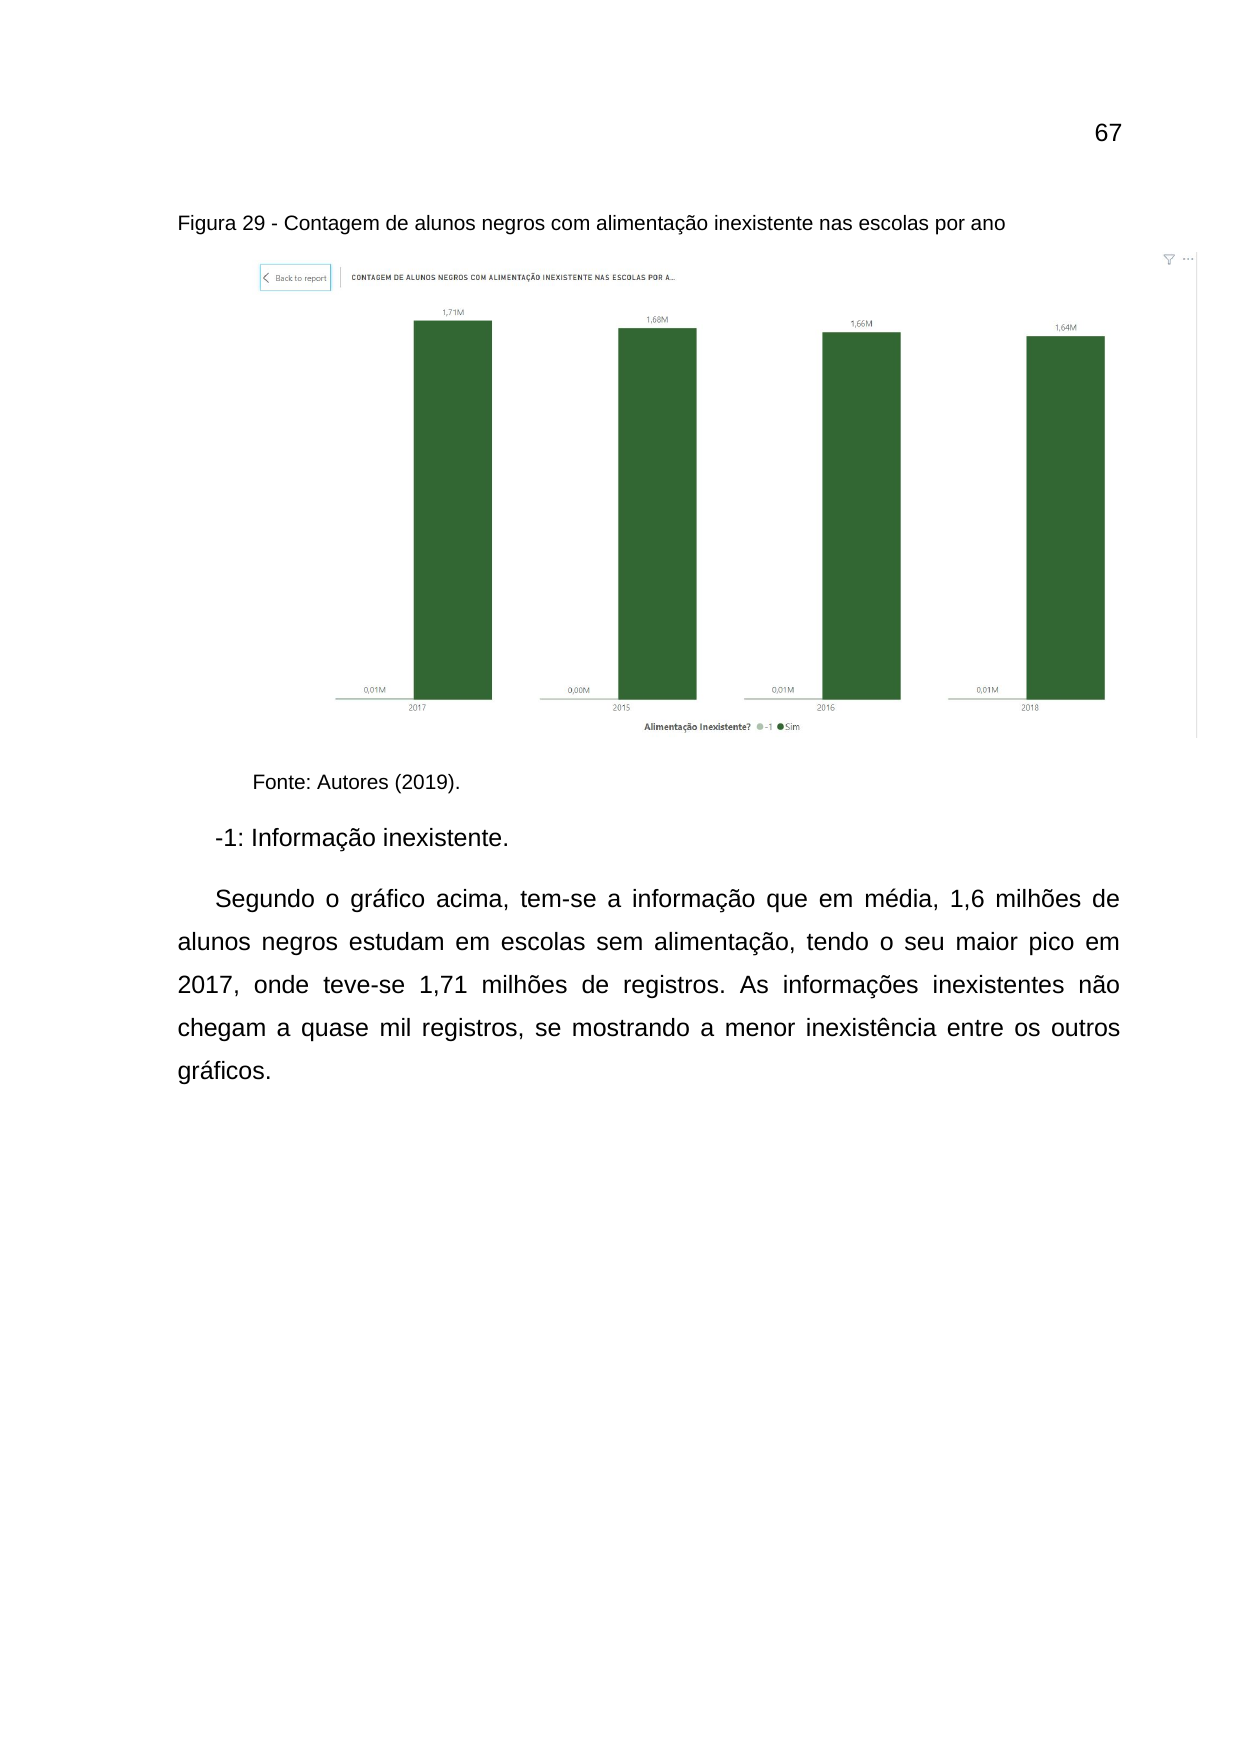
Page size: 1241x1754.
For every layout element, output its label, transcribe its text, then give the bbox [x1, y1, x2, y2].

text Segundo o gráfico acima, tem-se a informação que em média, 1,6 milhões de alunos negros estudam em escolas sem alimentação, tendo o seu maior pico em 2017, onde teve-se 1,71 milhões de registros. As informações inexistentes não chegam a quase mil registros, se mostrando a menor inexistência entre os outros gráficos. [177, 884, 1122, 1085]
text -1: Informação inexistente. [177, 823, 1122, 852]
picture [252, 252, 1198, 738]
text Fonte: Autores (2019). [177, 770, 1122, 794]
text Figura 29 - Contagem de alunos negros com alimentação inexistente nas escolas por ano [177, 211, 1122, 234]
